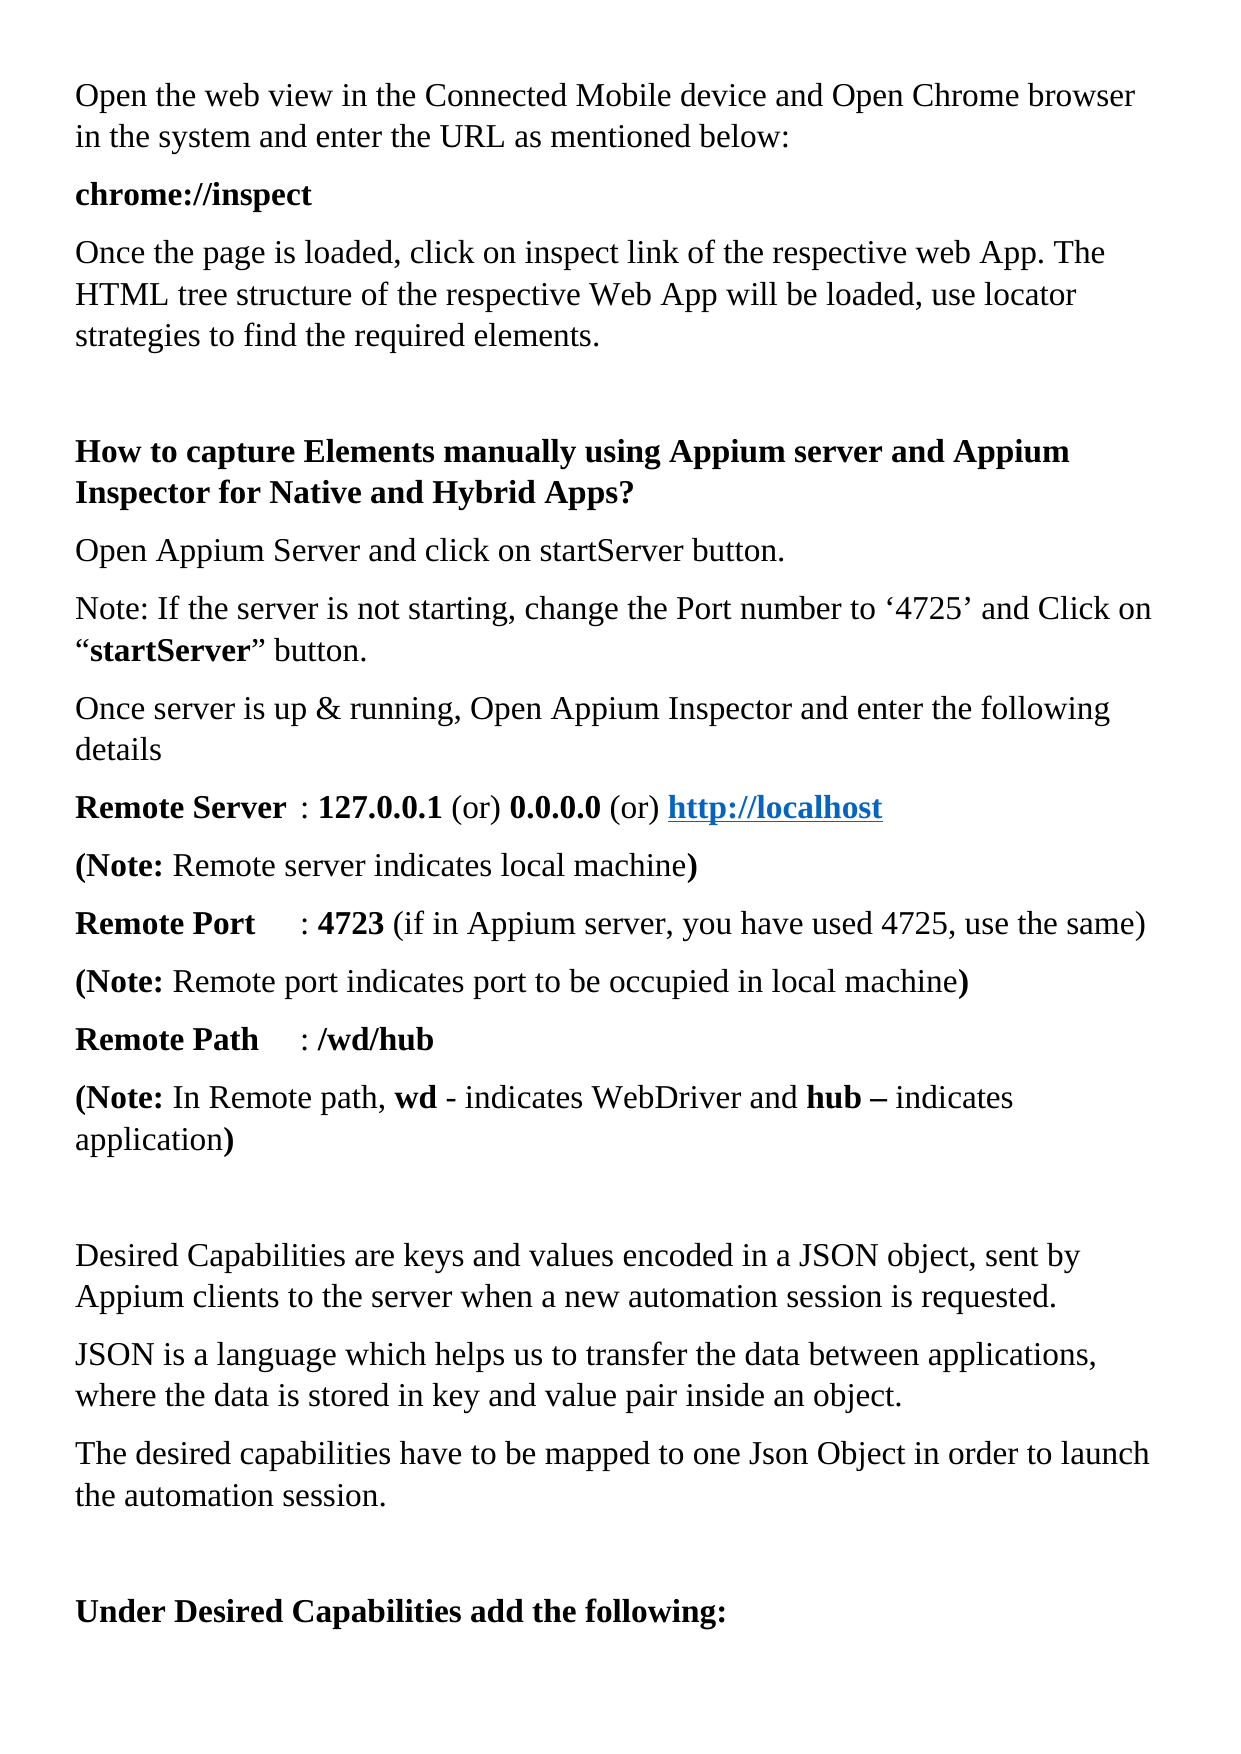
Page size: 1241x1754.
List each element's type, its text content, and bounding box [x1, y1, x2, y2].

text (Note: Remote server indicates local machine) [75, 845, 1165, 884]
text chrome://inspect [75, 174, 1165, 213]
text (Note: Remote port indicates port to be occupied in local machine) [75, 961, 1165, 1000]
text JSON is a language which helps us to transfer the data between applications, where the data is stored in key and value pair inside an object. [75, 1334, 1165, 1414]
text Open the web view in the Connected Mobile device and Open Chrome browser in the system and enter the URL as mentioned below: [75, 75, 1165, 155]
text Remote Server : 127.0.0.1 (or) 0.0.0.0 (or) http://localhost [75, 787, 1165, 826]
text The desired capabilities have to be mapped to one Json Object in order to launch the automation session. [75, 1433, 1165, 1513]
text Once server is up & running, Open Appium Inspector and enter the following details [75, 688, 1165, 768]
text Remote Port : 4723 (if in Appium server, you have used 4725, use the same) [75, 903, 1165, 942]
text Desired Capabilities are keys and values encoded in a JSON object, sent by Appium clients to the server when a new automation session is requested. [75, 1235, 1165, 1314]
text How to capture Elements manually using Appium server and Appium Inspector for Native and Hybrid Apps? [75, 431, 1165, 511]
text Once the page is loaded, click on inspect link of the respective web App. The HTML tree structure of the respective Web App will be loaded, use locator strategies to find the required elements. [75, 232, 1165, 353]
text Open Appium Server and click on startServer button. [75, 531, 1165, 569]
text Note: If the server is not starting, change the Port number to ‘4725’ and Click on “startServer” button. [75, 588, 1165, 668]
text (Note: In Remote path, wd - indicates WebDriver and hub – indicates application) [75, 1077, 1165, 1157]
text Remote Path : /wd/hub [75, 1019, 1165, 1058]
text Under Desired Capabilities add the following: [75, 1591, 1165, 1629]
